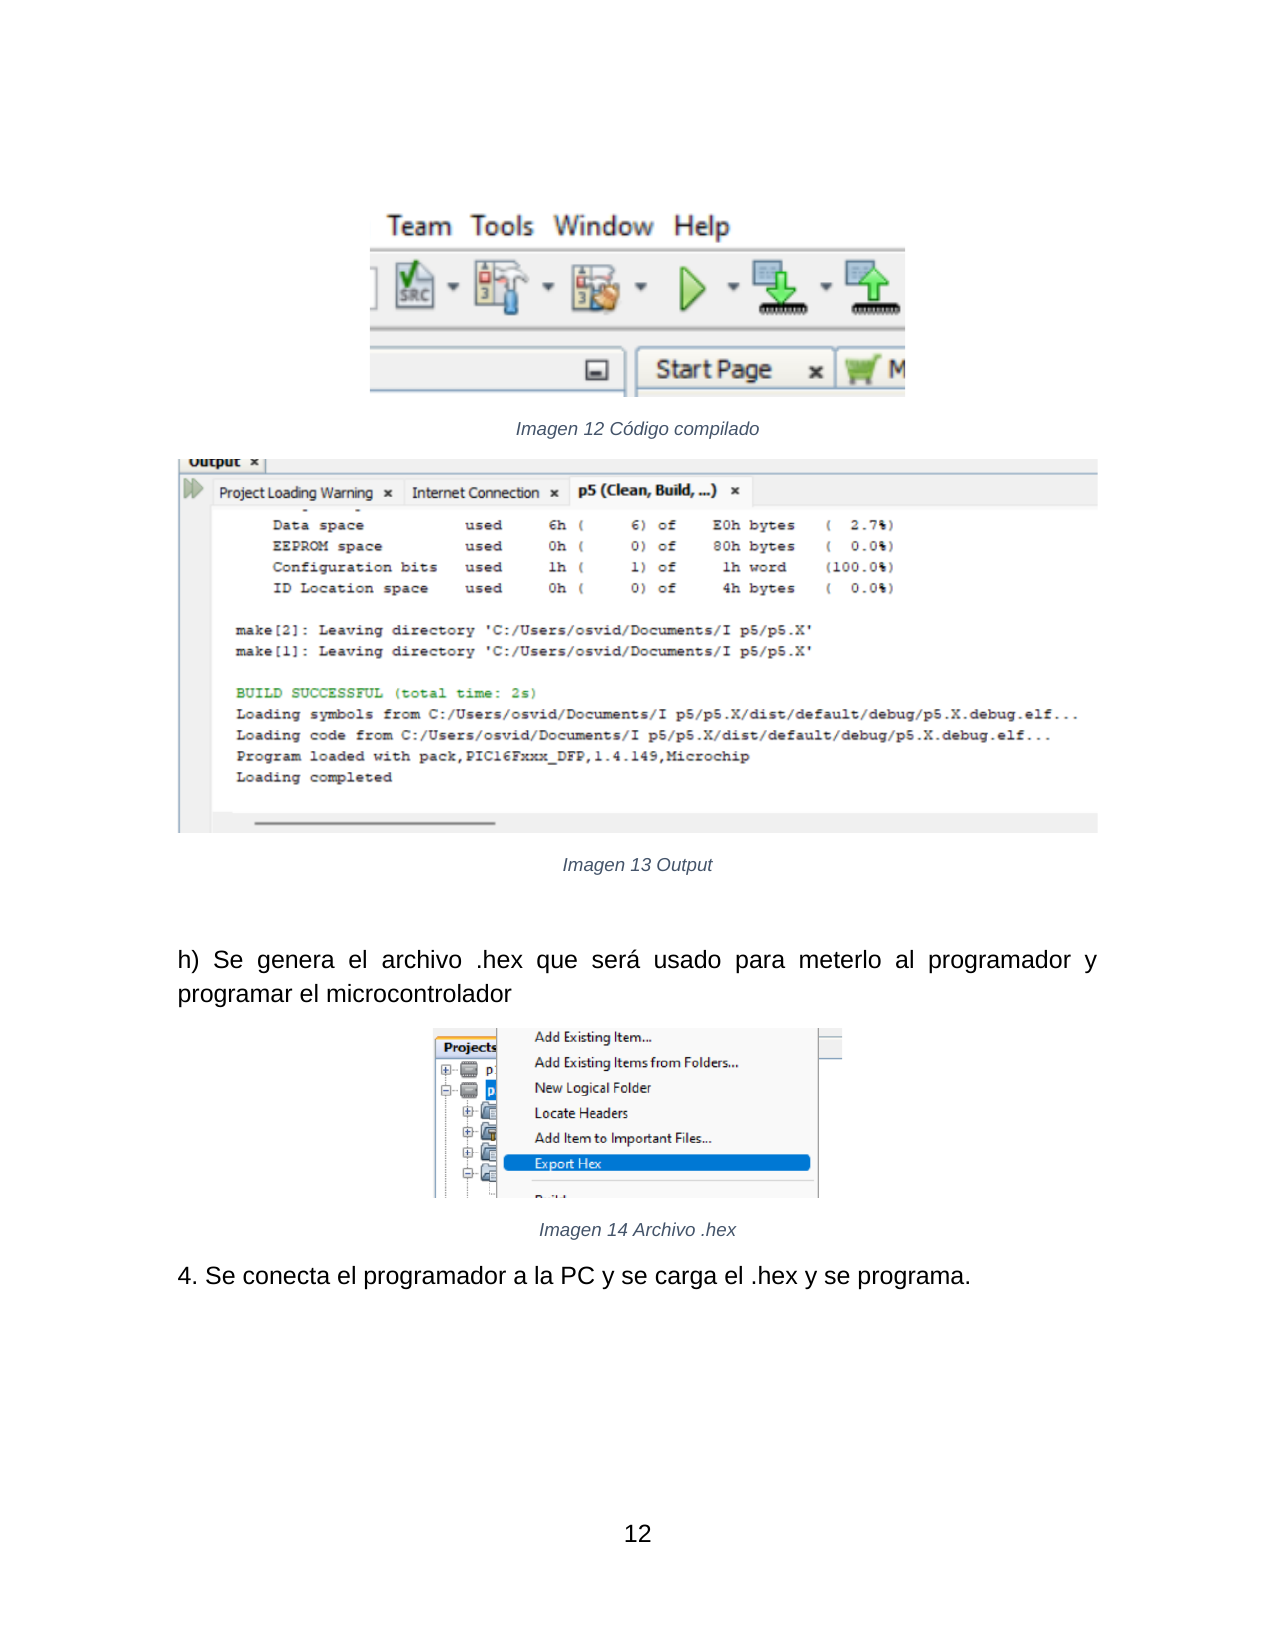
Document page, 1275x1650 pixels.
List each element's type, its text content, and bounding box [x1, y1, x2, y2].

picture [369, 147, 906, 397]
text h) Se genera el archivo .hex que será usado para meterlo al programador y programar el microcontrolador [177, 946, 1098, 1007]
picture [432, 1028, 843, 1198]
picture [177, 459, 1098, 833]
text 4. Se conecta el programador a la PC y se carga el .hex y se programa. [177, 1261, 1098, 1289]
